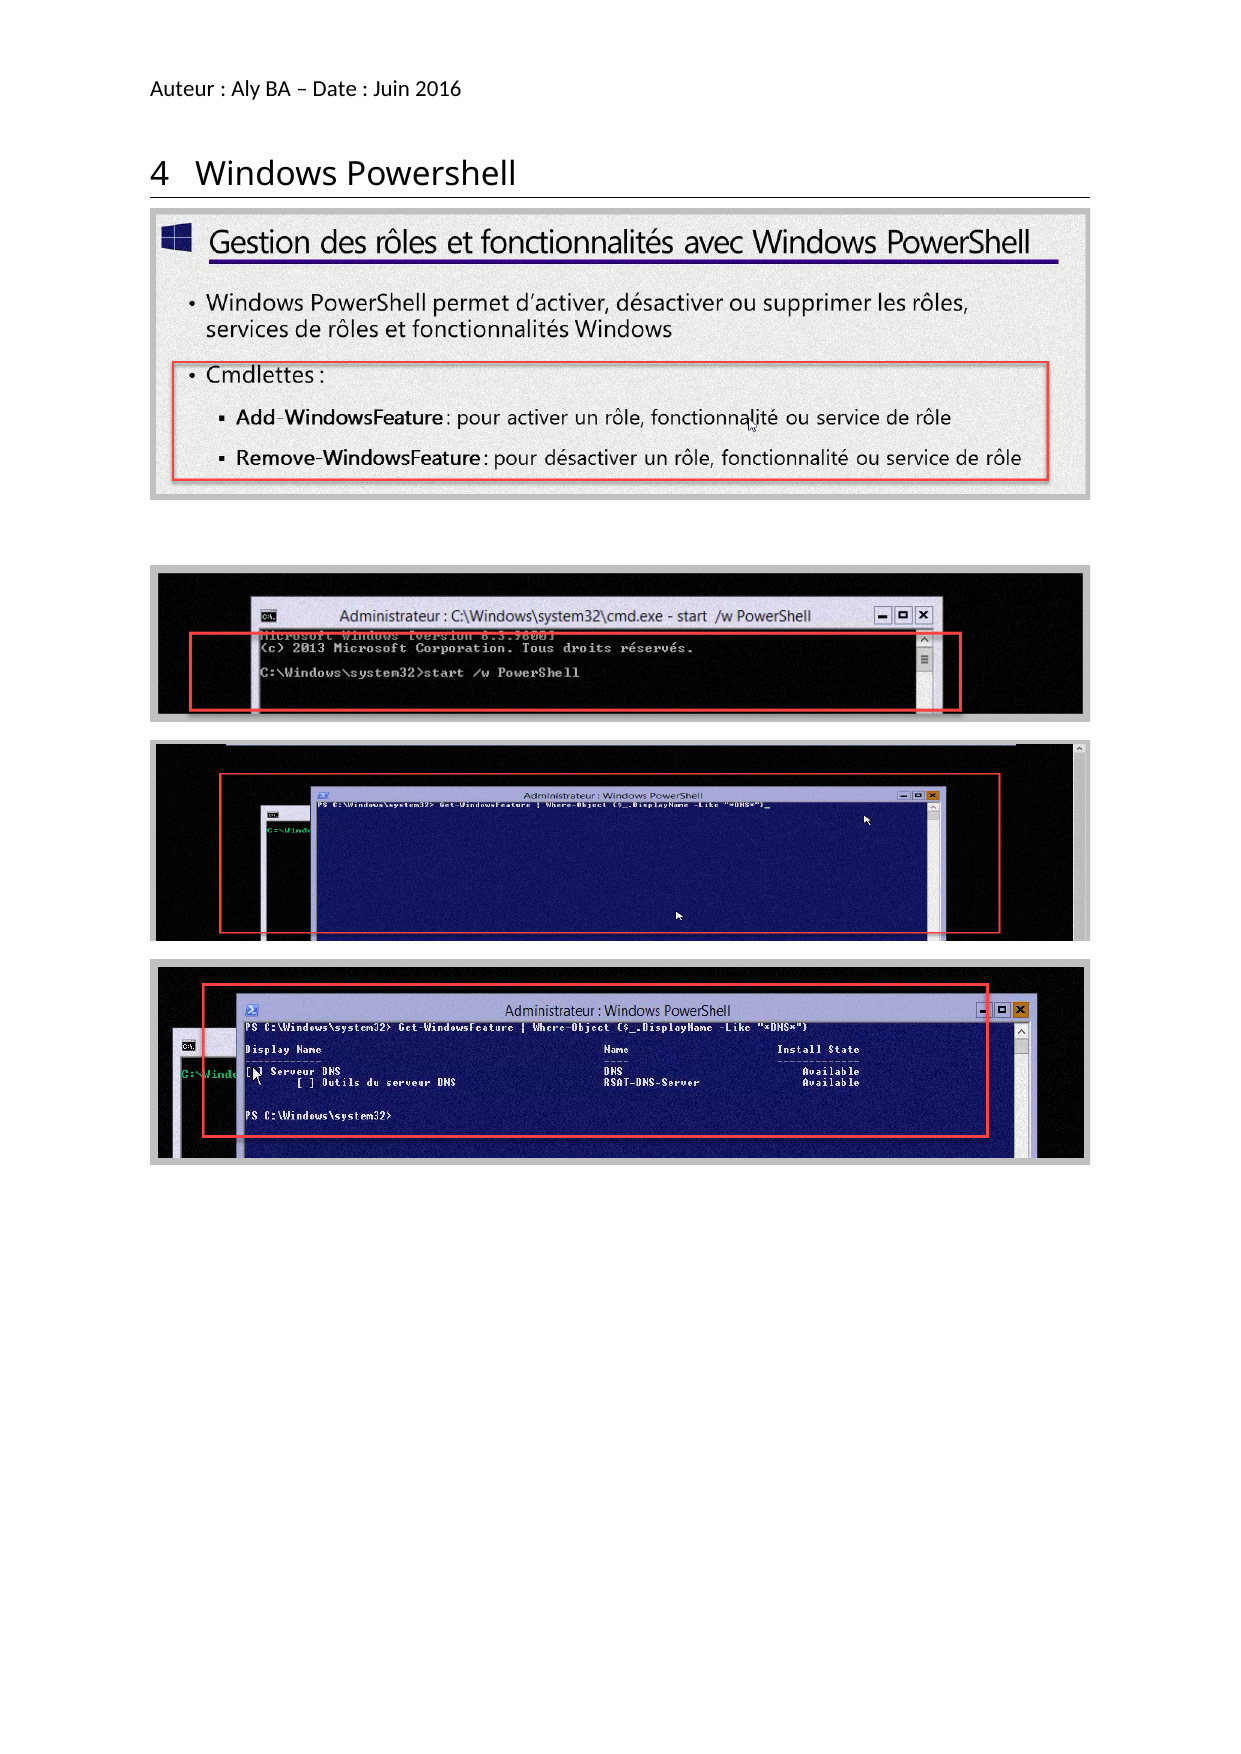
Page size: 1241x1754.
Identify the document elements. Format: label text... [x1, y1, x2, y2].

subtitle Windows Powershell [150, 150, 1090, 197]
picture [150, 959, 1091, 1165]
picture [150, 565, 1091, 722]
picture [150, 208, 1091, 500]
picture [150, 740, 1091, 941]
